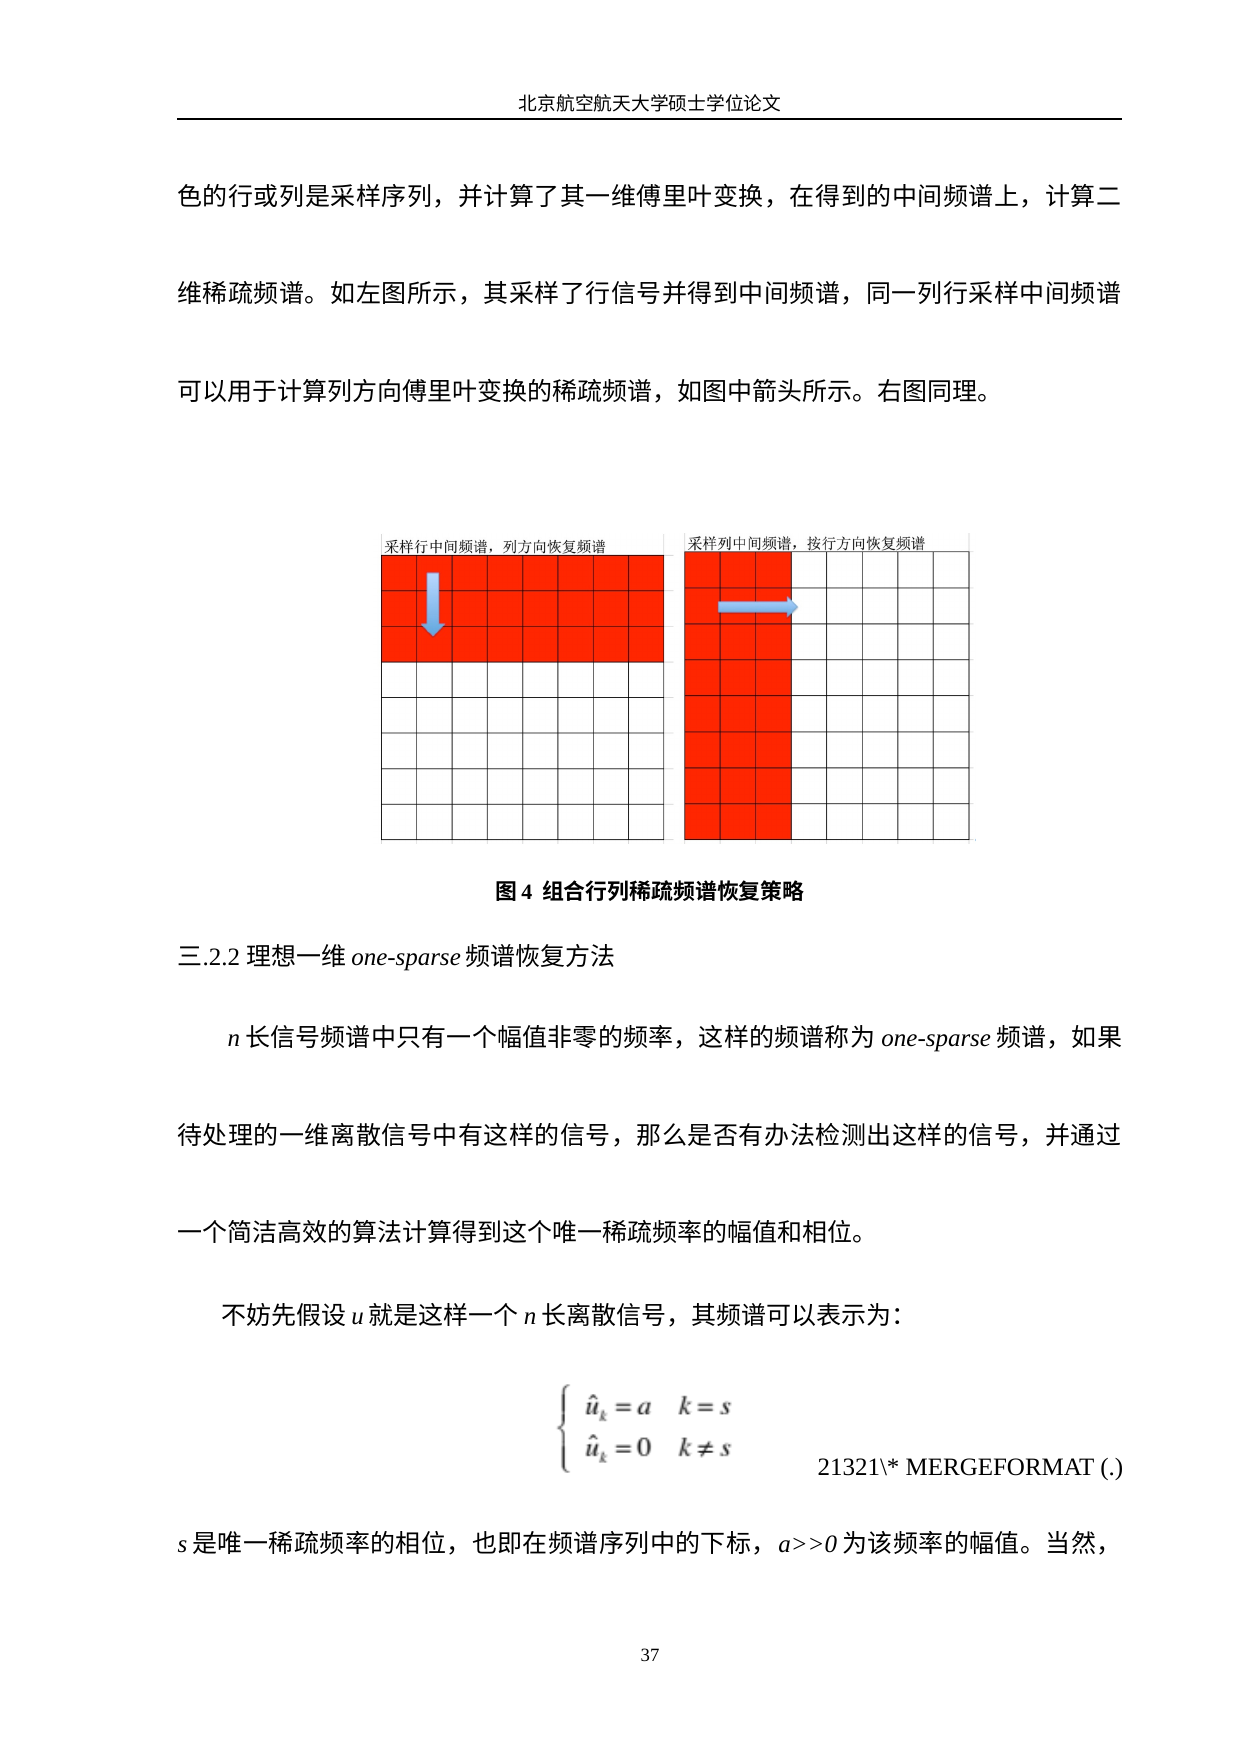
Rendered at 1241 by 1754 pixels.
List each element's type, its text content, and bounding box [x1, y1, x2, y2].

text 不妨先假设u就是这样一个n长离散信号，其频谱可以表示为： [177, 1281, 1122, 1346]
picture [373, 533, 976, 844]
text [177, 1509, 1122, 1574]
subtitle 理想一维one-sparse频谱恢复方法 [177, 922, 1122, 987]
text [177, 162, 1122, 422]
text n长信号频谱中只有一个幅值非零的频率，这样的频谱称为one-sparse频谱，如果待处理的一维离散信号中有这样的信号，那么是否有办法检测出这样的信号，并通过一个简洁高效的算法计算得到这个唯一稀疏频率的幅值和相位。 [177, 1003, 1122, 1263]
text 图4 组合行列稀疏频谱恢复策略 [177, 873, 1122, 906]
